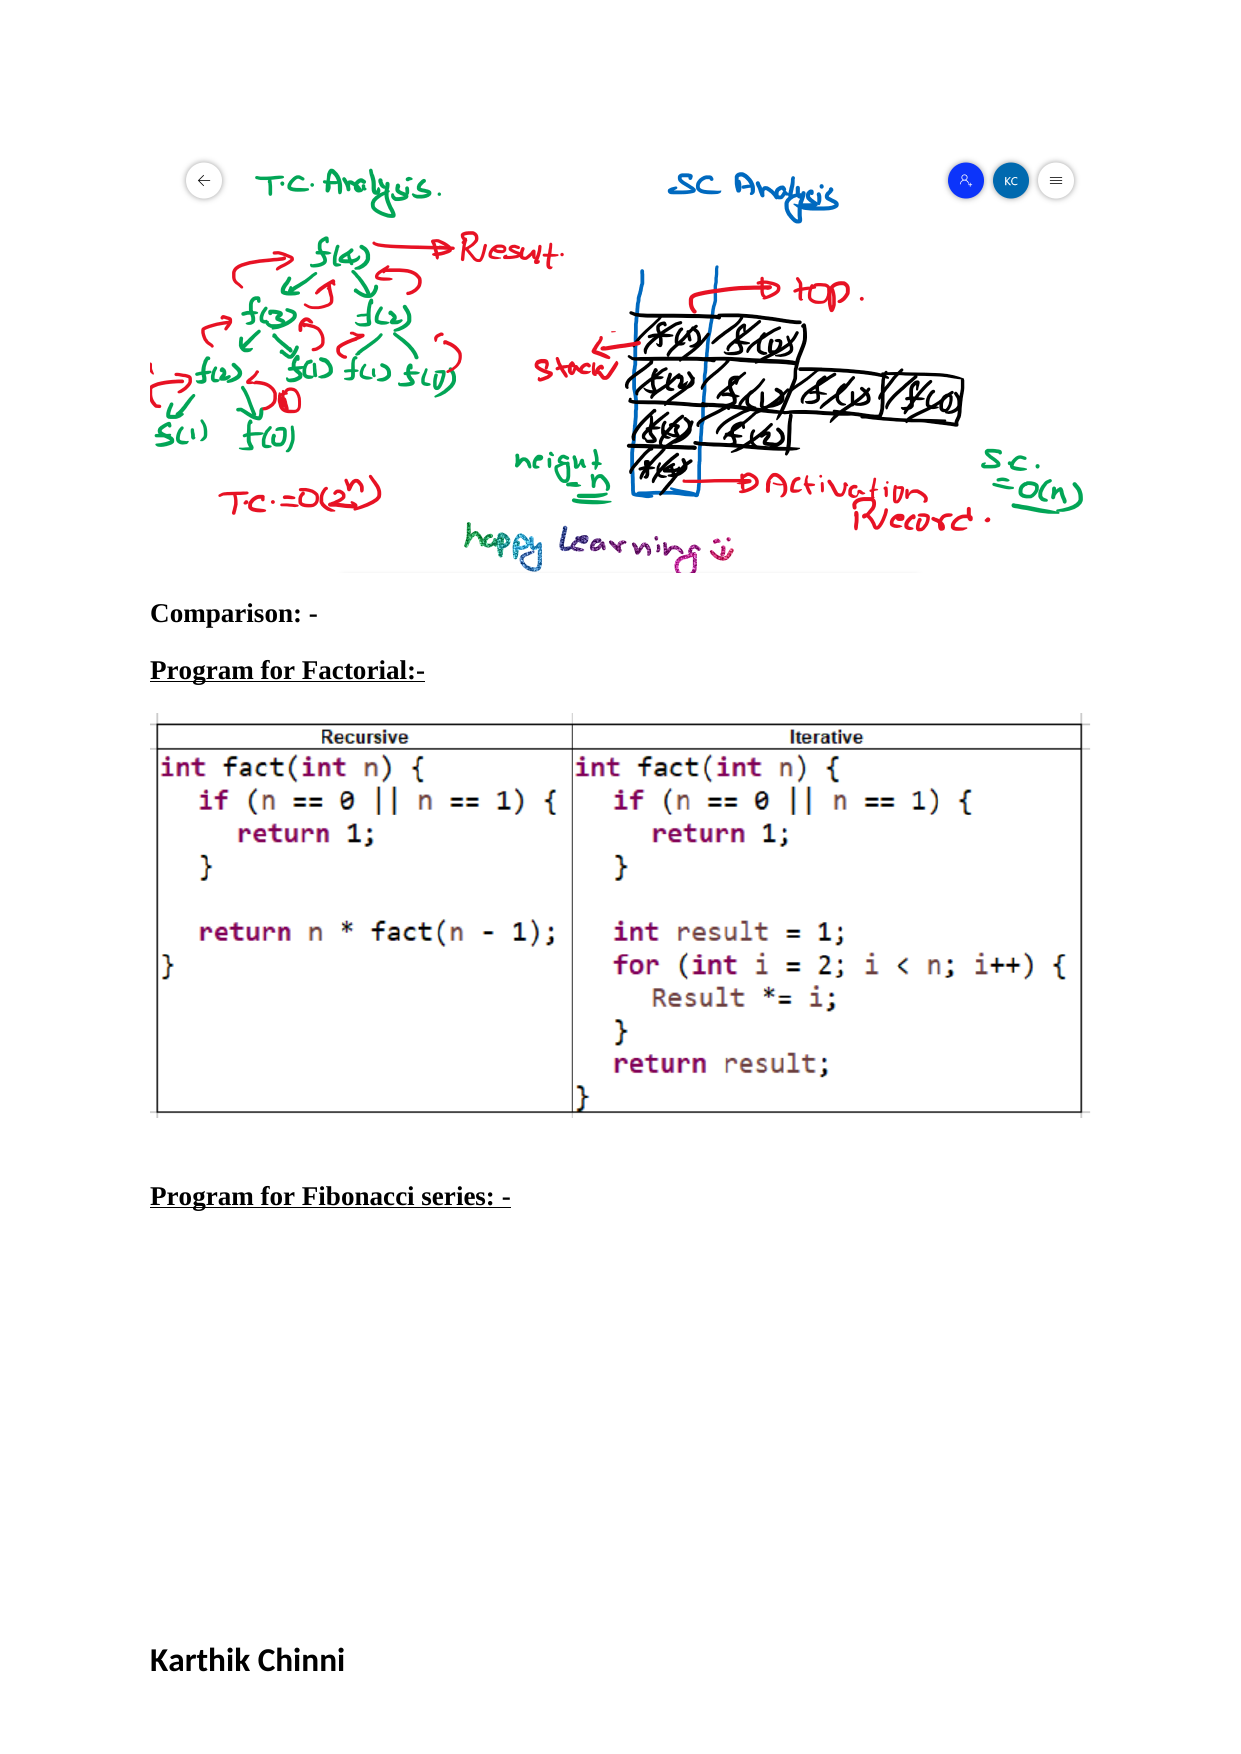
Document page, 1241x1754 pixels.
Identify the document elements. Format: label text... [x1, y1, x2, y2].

picture [150, 713, 1091, 1118]
text Comparison: - [150, 598, 1090, 629]
text Program for Fibonacci series: - [150, 1180, 1090, 1211]
text Program for Factorial:- [150, 654, 1090, 685]
picture [150, 150, 1091, 573]
